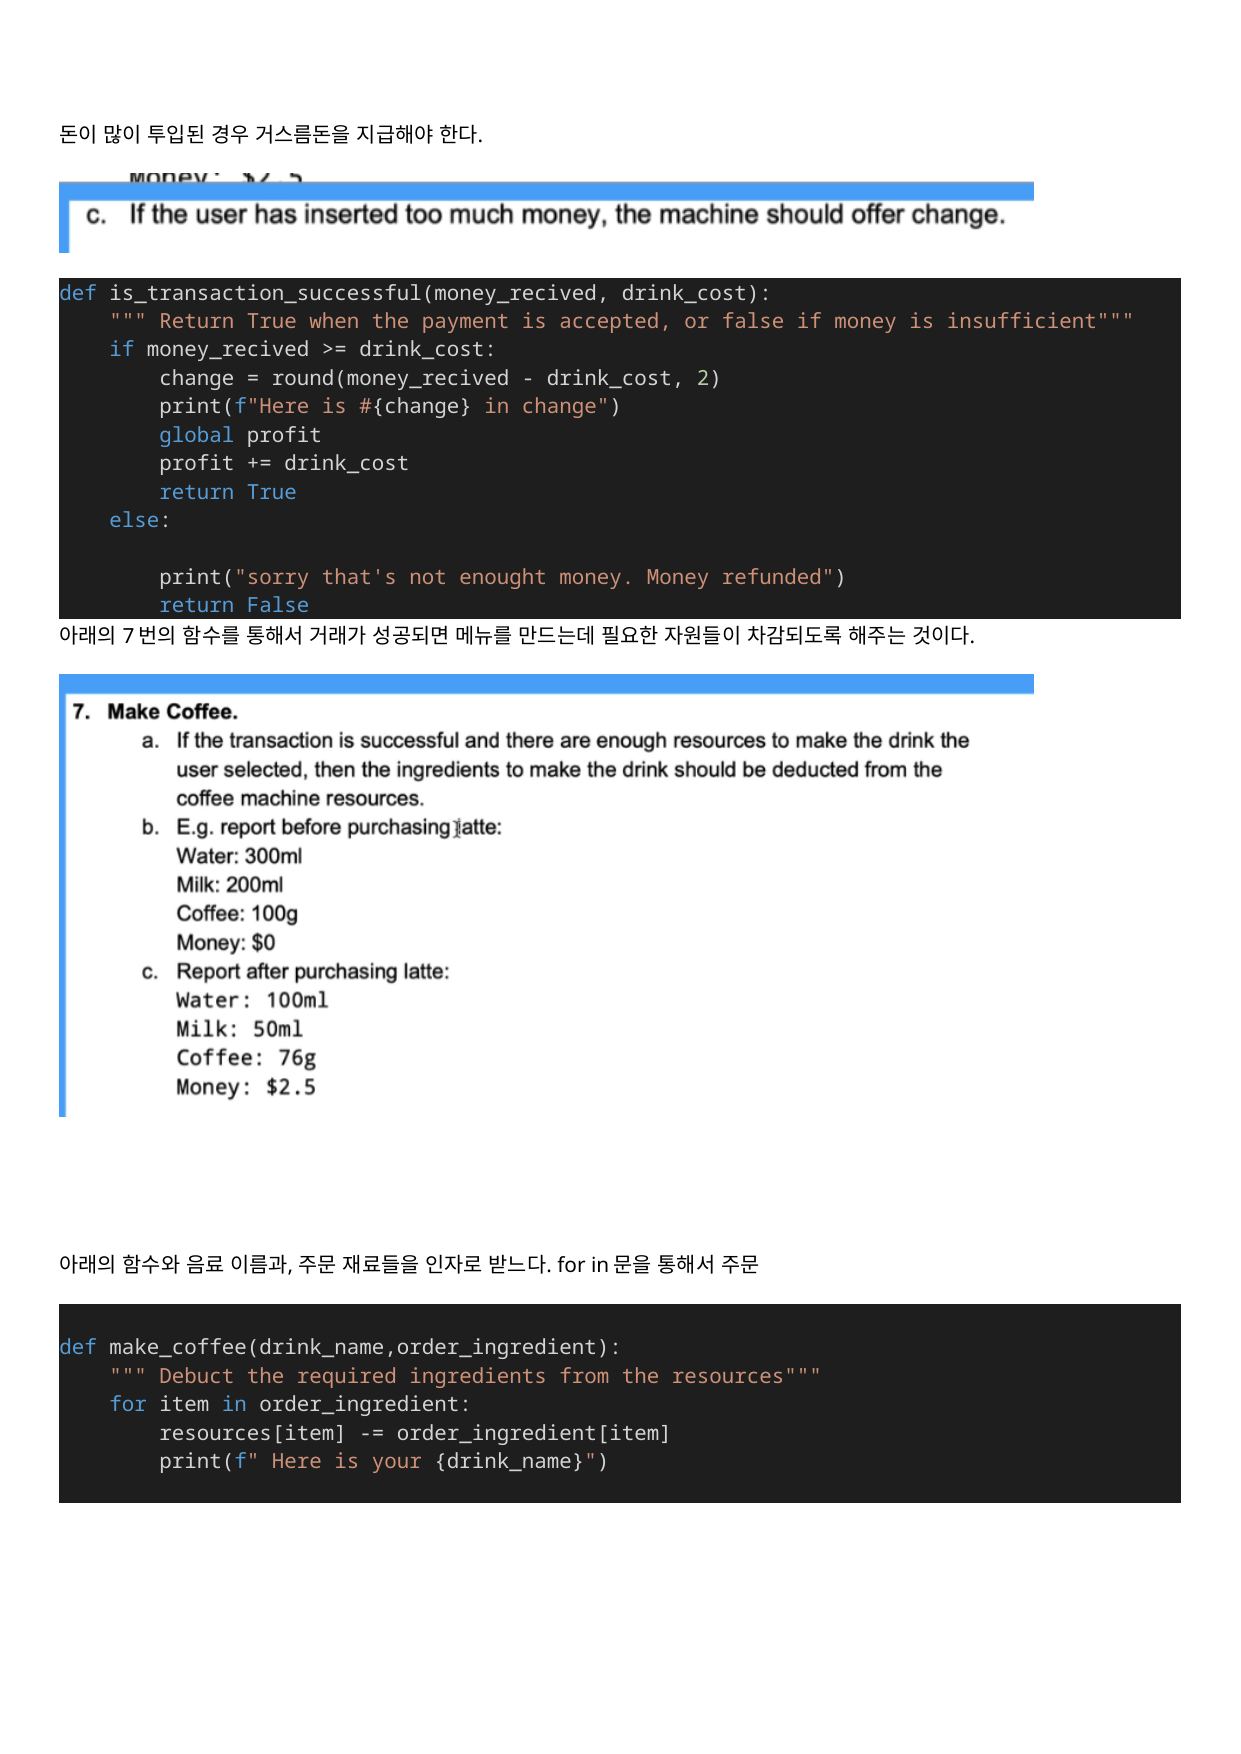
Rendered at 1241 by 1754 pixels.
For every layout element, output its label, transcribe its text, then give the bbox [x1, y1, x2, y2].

text """ Debuct the required ingredients from the resources""" [59, 1361, 1181, 1389]
text def make_coffee(drink_name,order_ingredient): [59, 1332, 1181, 1361]
text print(f" Here is your {drink_name}") [59, 1446, 1181, 1474]
text def is_transaction_successful(money_recived, drink_cost): [59, 278, 1181, 306]
text print(f"Here is #{change} in change") [59, 391, 1181, 420]
text global profit [59, 420, 1181, 448]
text return True [59, 477, 1181, 505]
text change = round(money_recived - drink_cost, 2) [59, 363, 1181, 391]
picture [59, 674, 1034, 1117]
text resources[item] -= order_ingredient[item] [59, 1418, 1181, 1446]
picture [59, 173, 1034, 253]
text else: [59, 505, 1181, 534]
text if money_recived >= drink_cost: [59, 334, 1181, 363]
text 아래의 7번의 함수를 통해서 거래가 성공되면 메뉴를 만드는데 필요한 자원들이 차감되도록 해주는 것이다. [59, 619, 1181, 649]
text return False [59, 591, 1181, 619]
text profit += drink_cost [59, 448, 1181, 477]
text """ Return True when the payment is accepted, or false if money is insufficient""" [59, 306, 1181, 334]
text print("sorry that's not enought money. Money refunded") [59, 562, 1181, 591]
text 아래의 함수와 음료 이름과, 주문 재료들을 인자로 받느다. for in문을 통해서 주문 [59, 1248, 1181, 1278]
text for item in order_ingredient: [59, 1389, 1181, 1418]
text 돈이 많이 투입된 경우 거스름돈을 지급해야 한다. [59, 118, 1181, 148]
